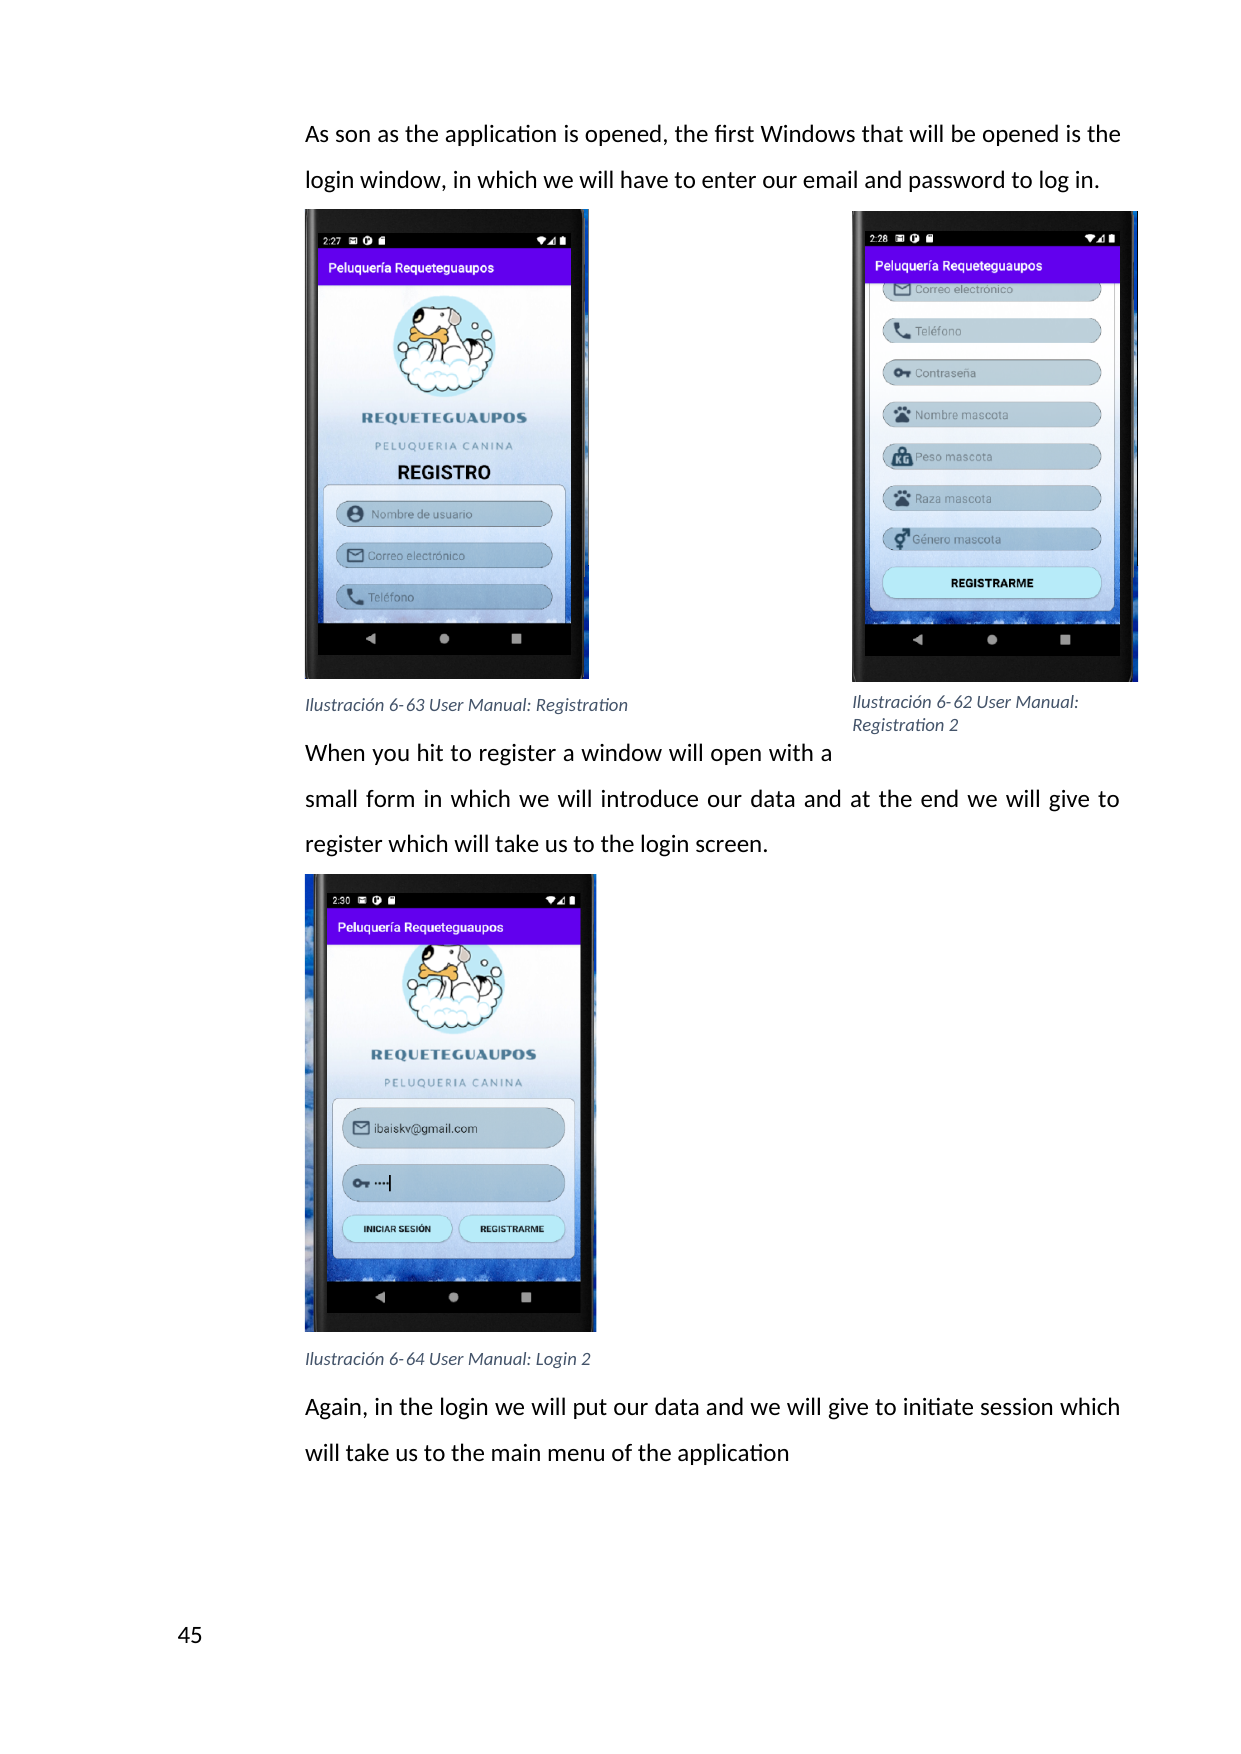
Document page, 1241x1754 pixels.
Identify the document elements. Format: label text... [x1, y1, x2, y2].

picture [304, 874, 597, 1332]
text Ilustración 6-63 User Manual: Registration [231, 693, 851, 716]
list When you hit to register a window will open with a small form in which we will introduce our data and at the end we will give to register which will take us to the login screen. [305, 737, 1122, 859]
picture [852, 211, 1139, 682]
text Ilustración 6-64 User Manual: Login 2 [231, 1347, 1122, 1370]
picture [304, 209, 589, 679]
list As son as the application is opened, the first Windows that will be opened is the login window, in which we will have to enter our email and password to log in. [305, 118, 1122, 194]
list Again, in the login we will put our data and we will give to initiate session which will take us to the main menu of the application [305, 1391, 1122, 1467]
